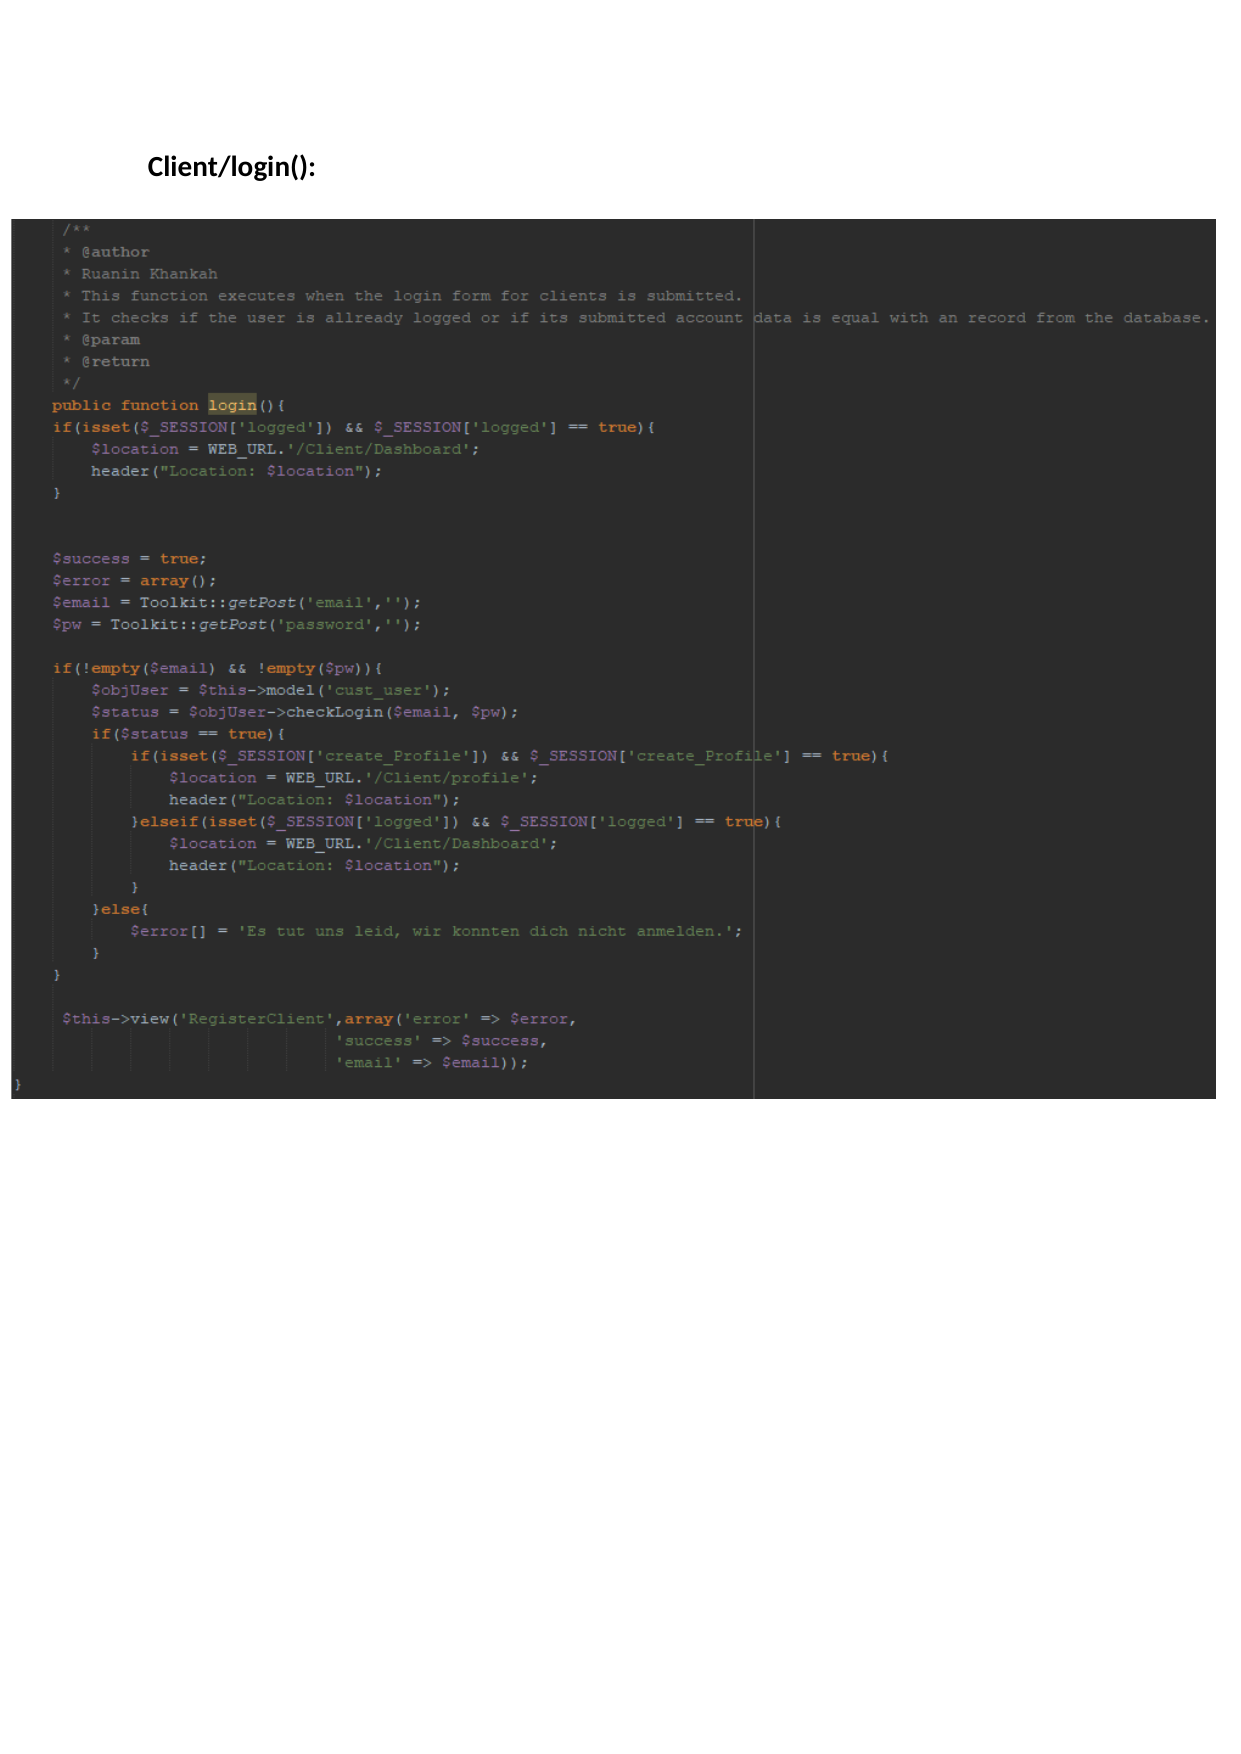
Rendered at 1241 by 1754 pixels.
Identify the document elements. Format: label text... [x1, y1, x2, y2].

text Client/login(): [148, 148, 1093, 183]
picture [11, 219, 1216, 1099]
